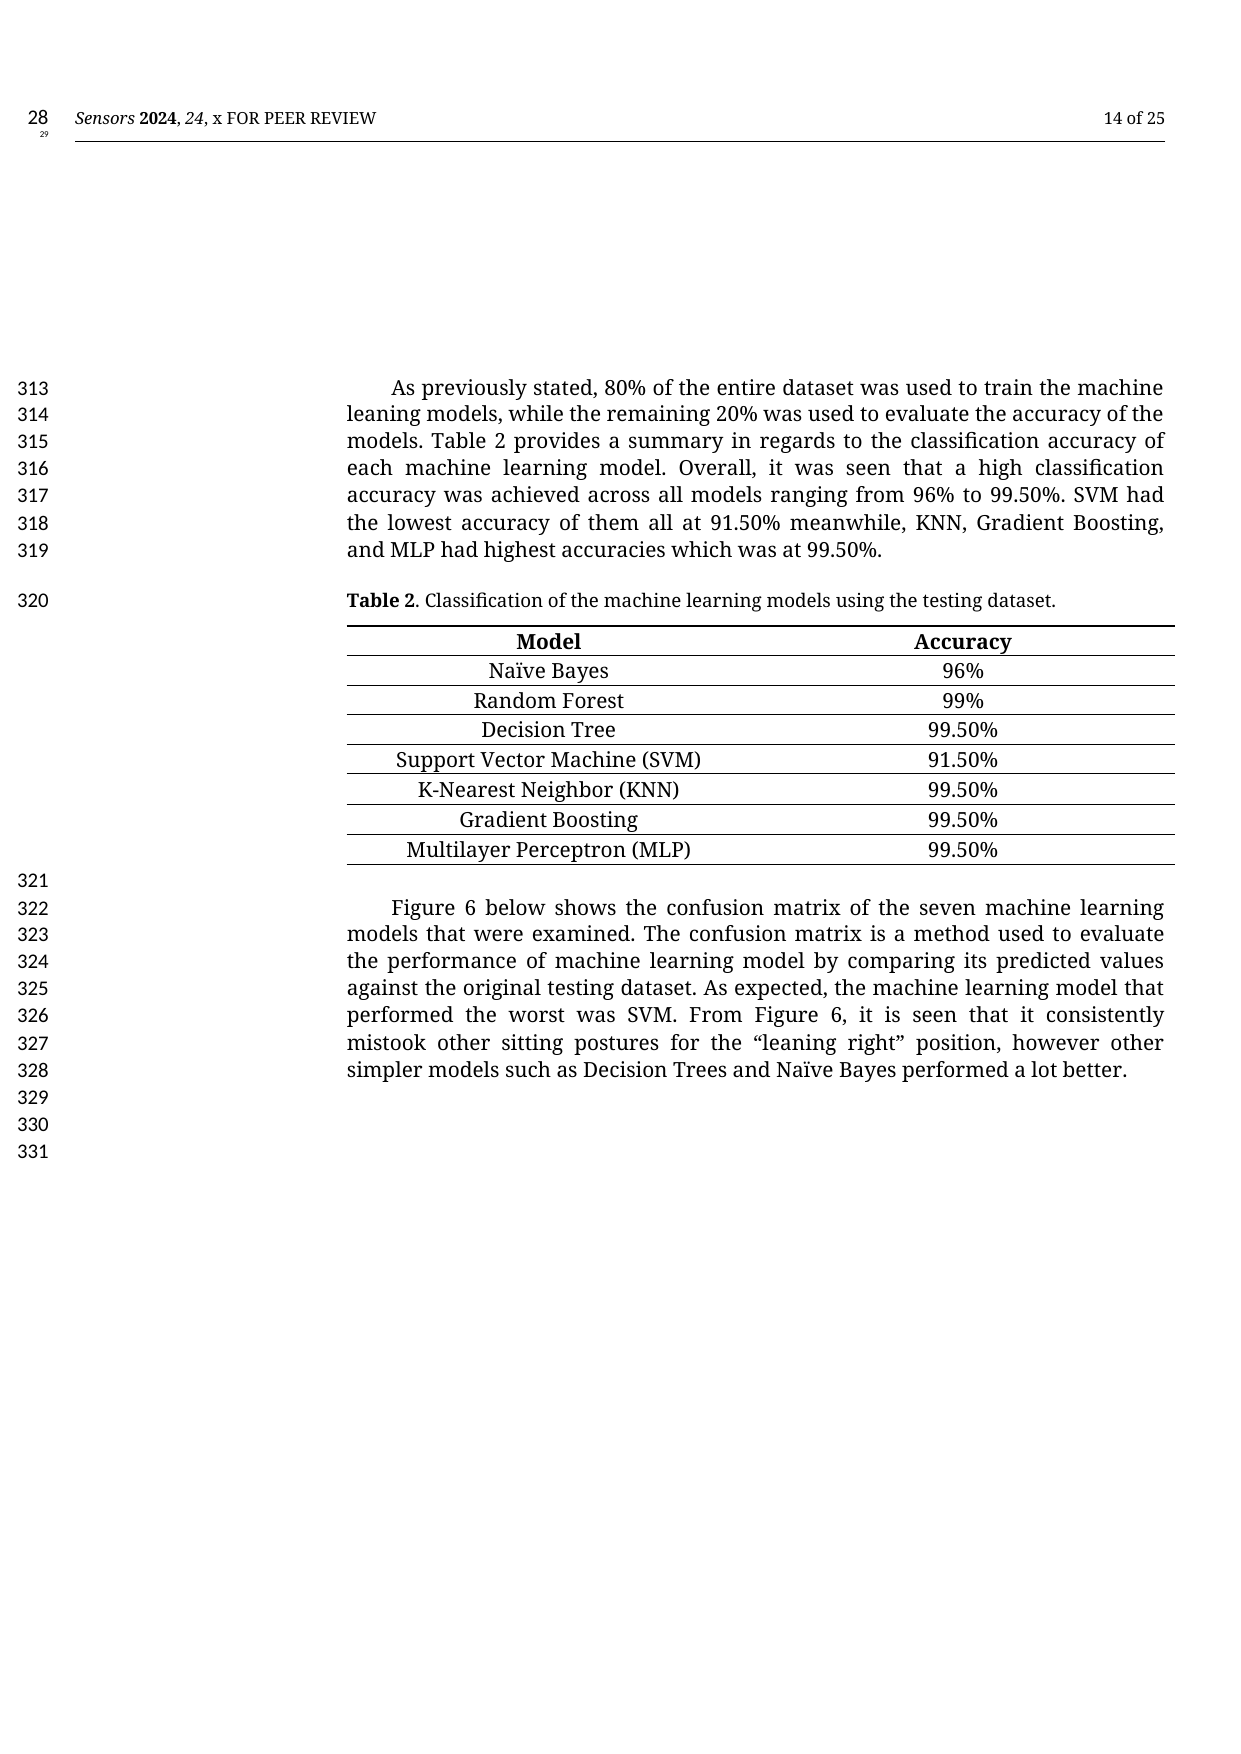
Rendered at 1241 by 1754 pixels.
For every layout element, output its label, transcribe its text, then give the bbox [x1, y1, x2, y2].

text Figure 6 below shows the confusion matrix of the seven machine learning models that were examined. The confusion matrix is a method used to evaluate the performance of machine learning model by comparing its predicted values against the original testing dataset. As expected, the machine learning model that performed the worst was SVM. From Figure 6, it is seen that it consistently mistook other sitting postures for the “leaning right” position, however other simpler models such as Decision Trees and Naïve Bayes performed a lot better. [347, 894, 1165, 1083]
table_cell 91.50% [750, 745, 1175, 773]
table_header Accuracy [750, 627, 1175, 655]
table_cell 99.50% [750, 715, 1175, 744]
table_cell K-Nearest Neighbor (KNN) [347, 774, 750, 804]
table_cell Random Forest [347, 686, 750, 714]
table_cell Decision Tree [347, 715, 750, 744]
table_cell 99.50% [750, 774, 1175, 804]
table_cell 99.50% [750, 835, 1175, 864]
table_cell Support Vector Machine (SVM) [347, 745, 750, 773]
table_cell Multilayer Perceptron (MLP) [347, 835, 750, 864]
table_cell 99.50% [750, 805, 1175, 834]
table_cell 99% [750, 686, 1175, 714]
table_header Model [347, 627, 750, 655]
table_cell Naïve Bayes [347, 656, 750, 685]
table_cell 96% [750, 656, 1175, 685]
text As previously stated, 80% of the entire dataset was used to train the machine leaning models, while the remaining 20% was used to evaluate the accuracy of the models. Table 2 provides a summary in regards to the classification accuracy of each machine learning model. Overall, it was seen that a high classification accuracy was achieved across all models ranging from 96% to 99.50%. SVM had the lowest accuracy of them all at 91.50% meanwhile, KNN, Gradient Boosting, and MLP had highest accuracies which was at 99.50%. [347, 374, 1165, 563]
text Table 2. Classification of the machine learning models using the testing dataset. [347, 588, 1165, 612]
table_cell Gradient Boosting [347, 805, 750, 834]
